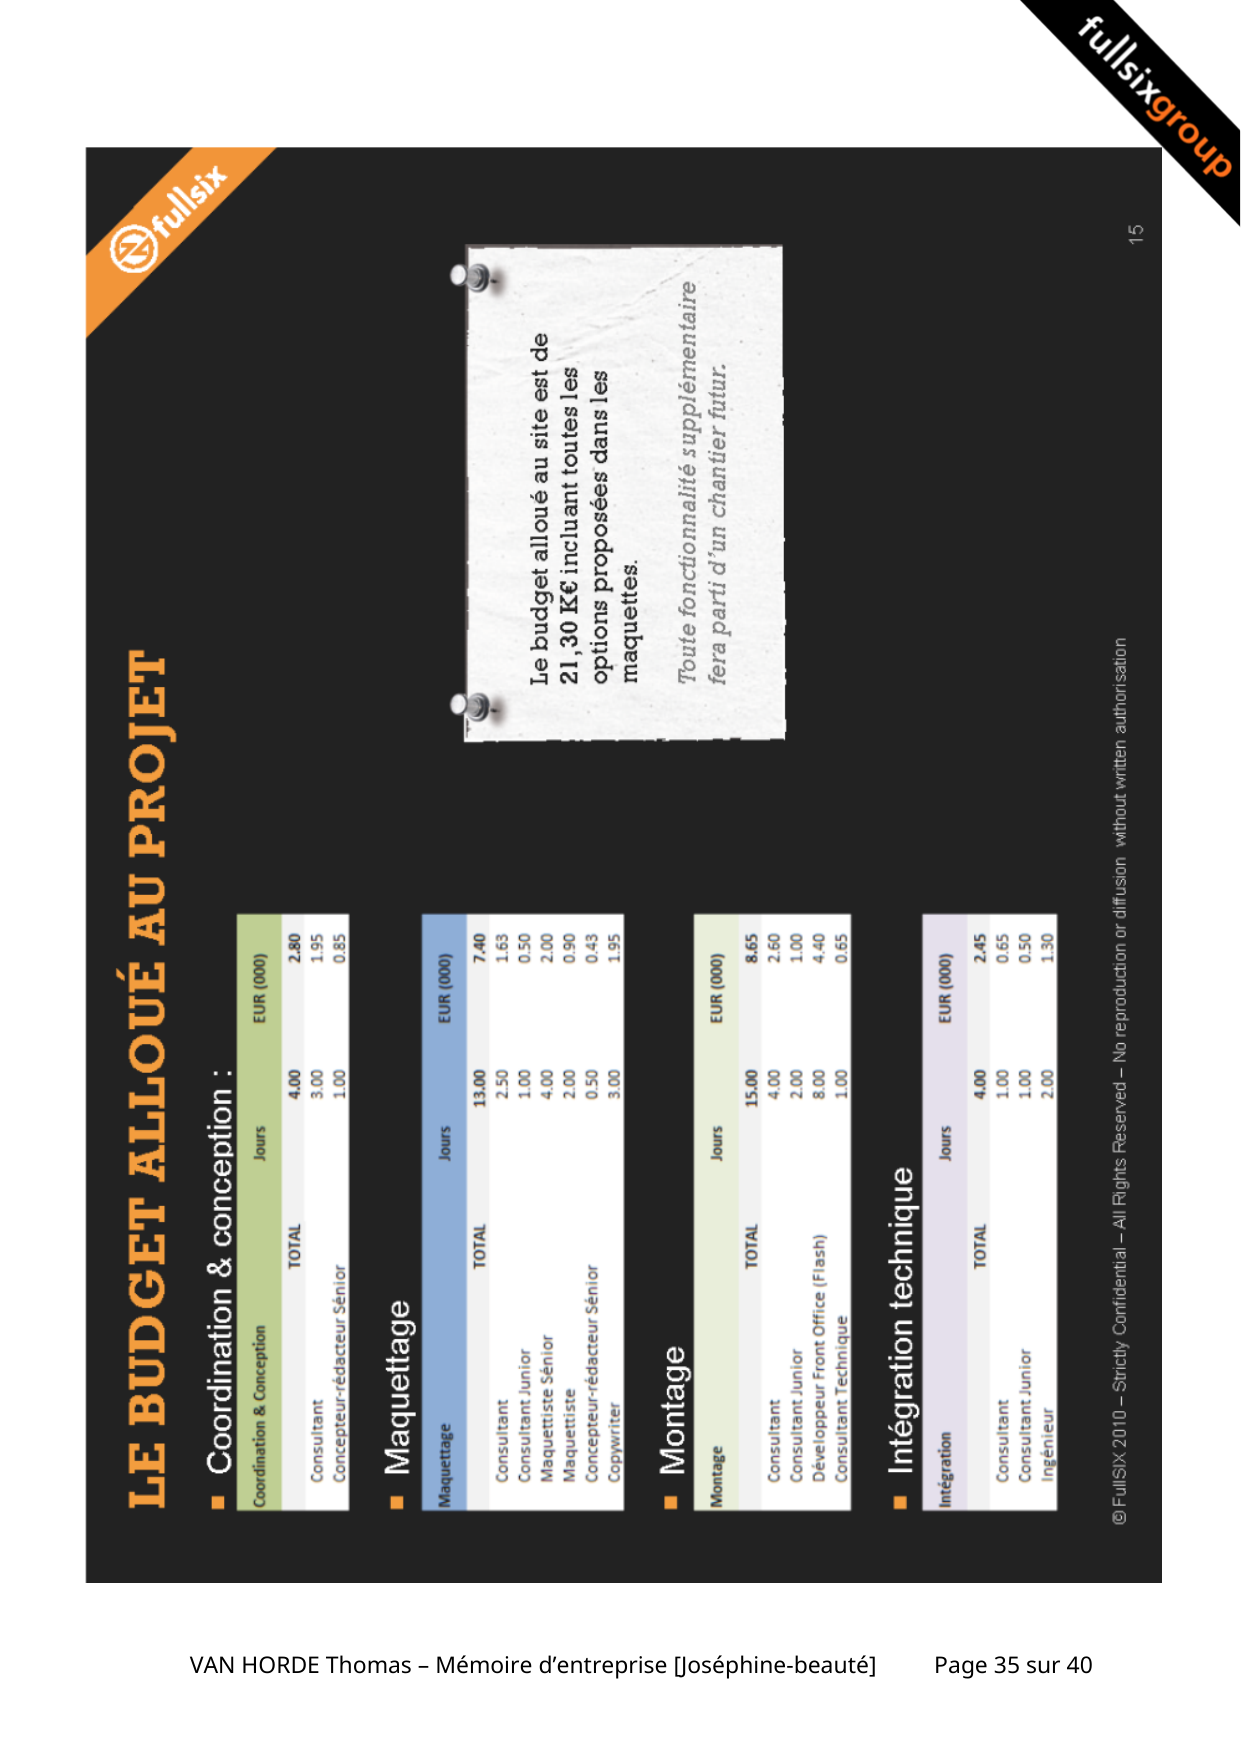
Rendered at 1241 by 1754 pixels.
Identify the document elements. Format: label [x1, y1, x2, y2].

picture [87, 0, 1241, 1583]
